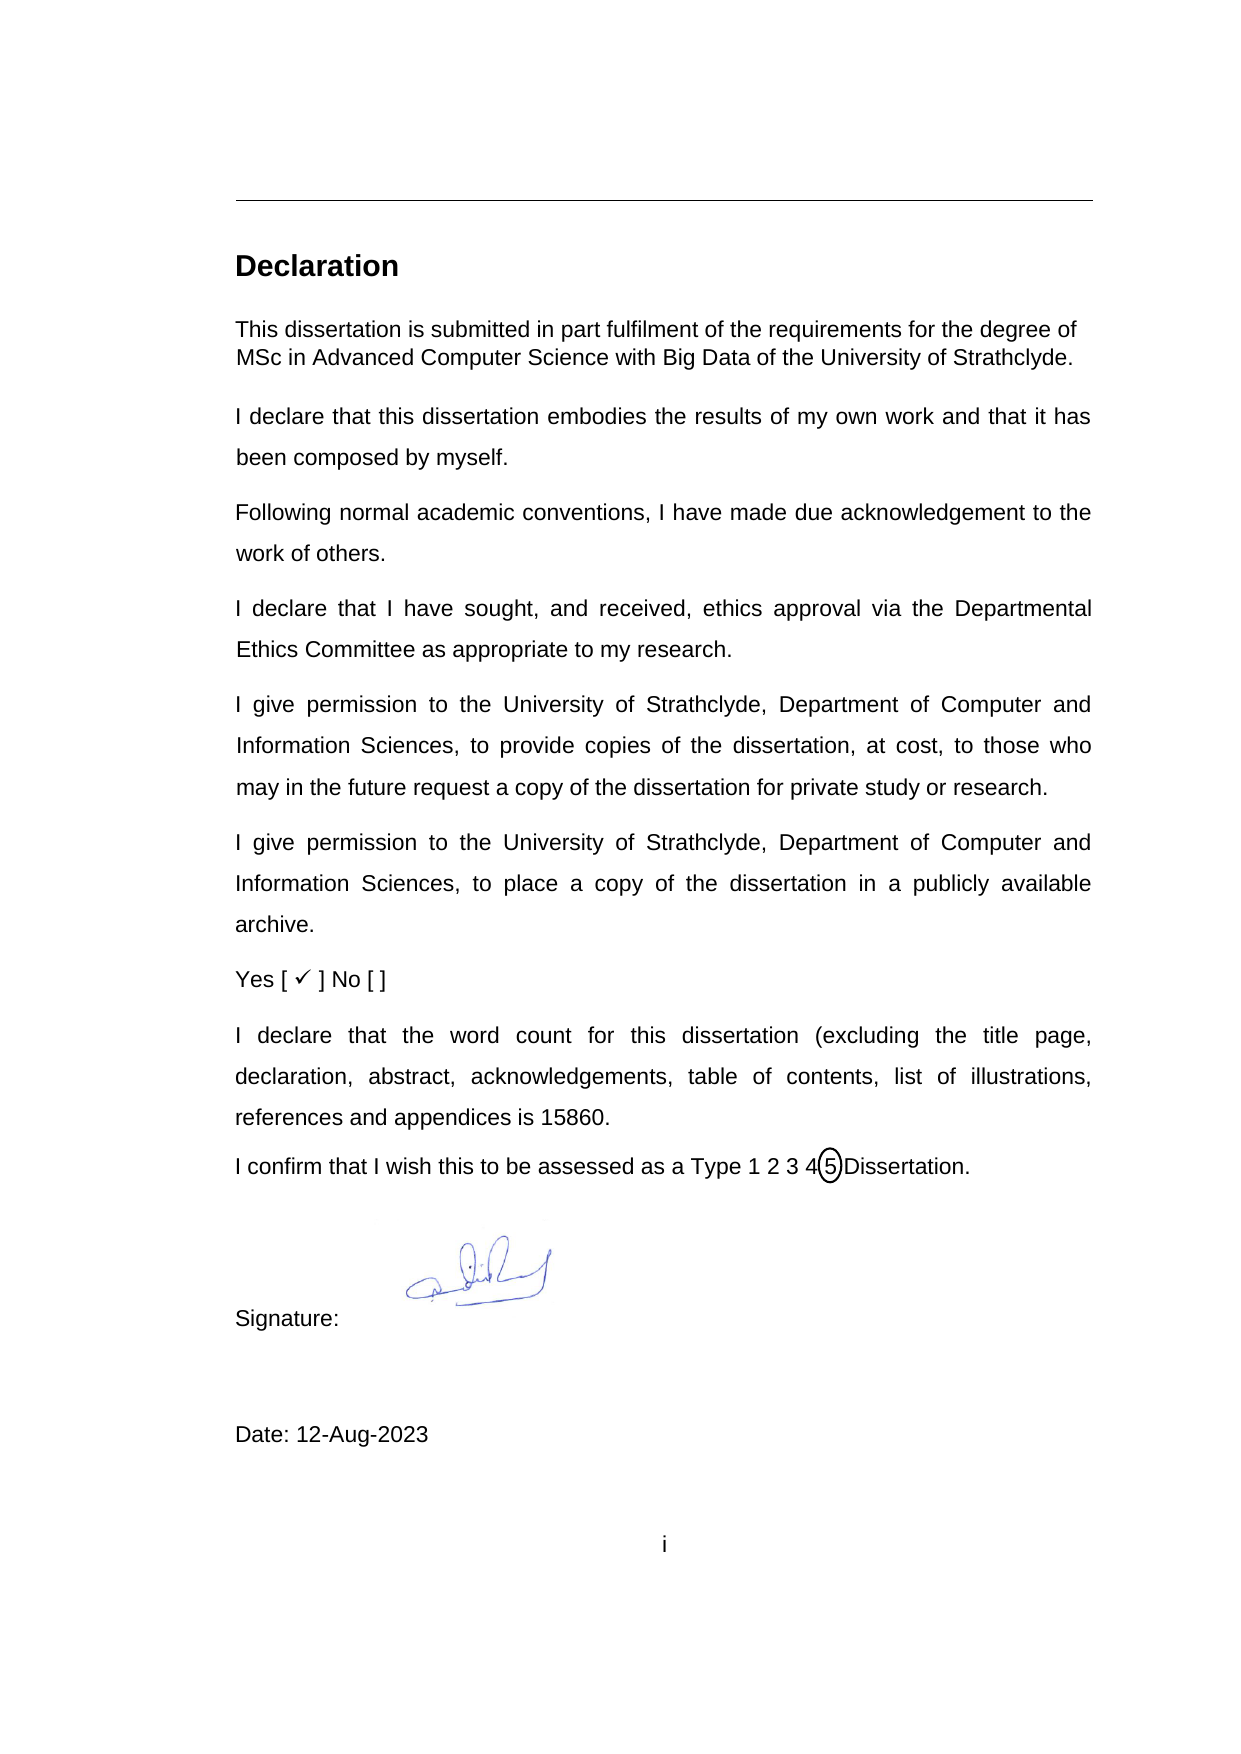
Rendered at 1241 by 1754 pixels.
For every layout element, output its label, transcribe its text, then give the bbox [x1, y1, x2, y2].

text Declaration [235, 248, 1092, 283]
text Following normal academic conventions, I have made due acknowledgement to the work of others. [235, 499, 1092, 567]
text I declare that this dissertation embodies the results of my own work and that it has been composed by myself. [235, 403, 1092, 471]
text I declare that the word count for this dissertation (excluding the title page, declaration, abstract, acknowledgements, table of contents, list of illustrations, references and appendices is 15860. [235, 1022, 1092, 1131]
text Date: 12-Aug-2023 [235, 1421, 1092, 1447]
text I confirm that I wish this to be assessed as a Type 1 2 3 4 5 Dissertation. [234, 1153, 1092, 1180]
text I declare that I have sought, and received, ethics approval via the Departmental Ethics Committee as appropriate to my research. [235, 595, 1092, 663]
picture [364, 1219, 597, 1327]
text This dissertation is submitted in part fulfilment of the requirements for the degree of MSc in Advanced Computer Science with Big Data of the University of Strathclyde. [235, 316, 1092, 371]
text I give permission to the University of Strathclyde, Department of Computer and Information Sciences, to provide copies of the dissertation, at cost, to those who may in the future request a copy of the dissertation for private study or research. [235, 691, 1092, 800]
text Yes [ ] No [ ] [235, 966, 1092, 992]
text I give permission to the University of Strathclyde, Department of Computer and Information Sciences, to place a copy of the dissertation in a publicly available archive. [235, 828, 1092, 938]
